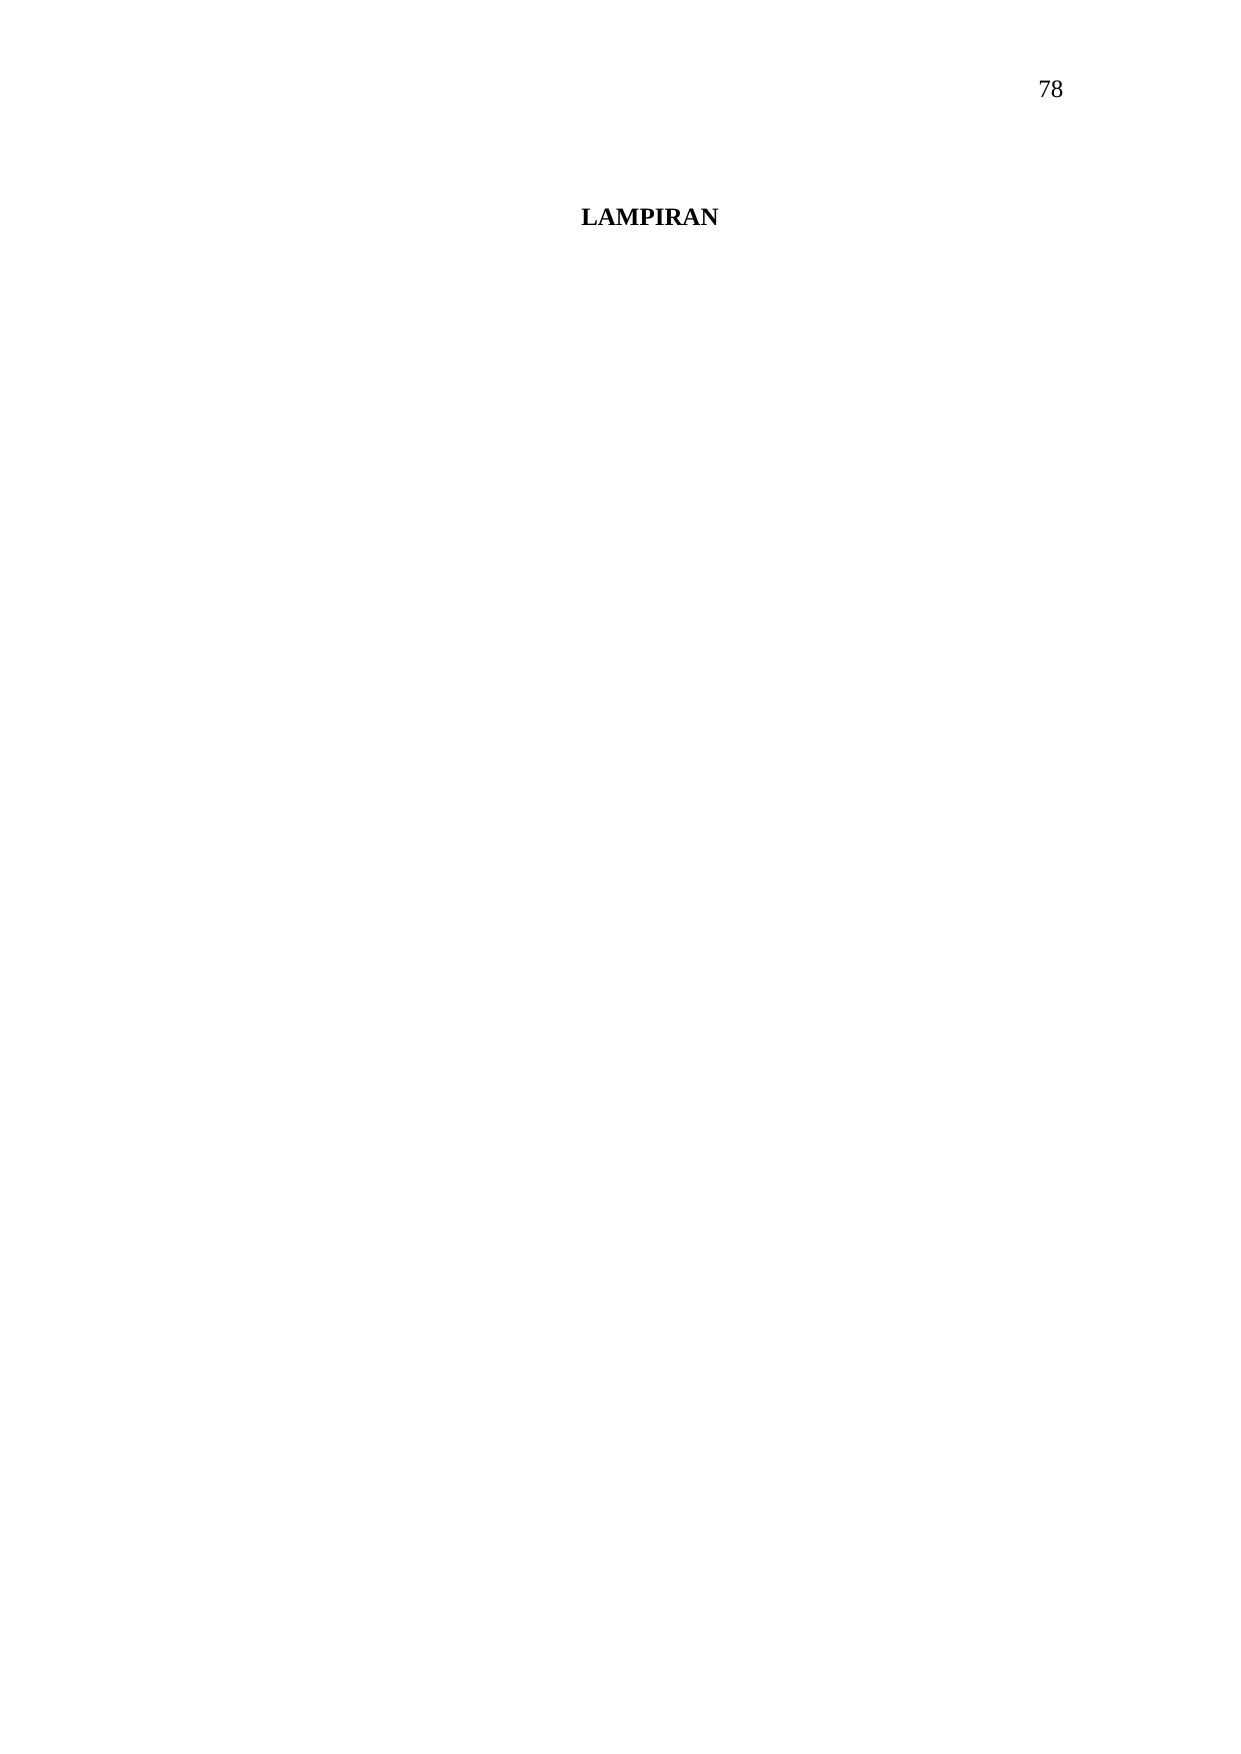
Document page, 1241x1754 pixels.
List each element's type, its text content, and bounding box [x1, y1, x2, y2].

subtitle LAMPIRAN [236, 202, 1063, 231]
